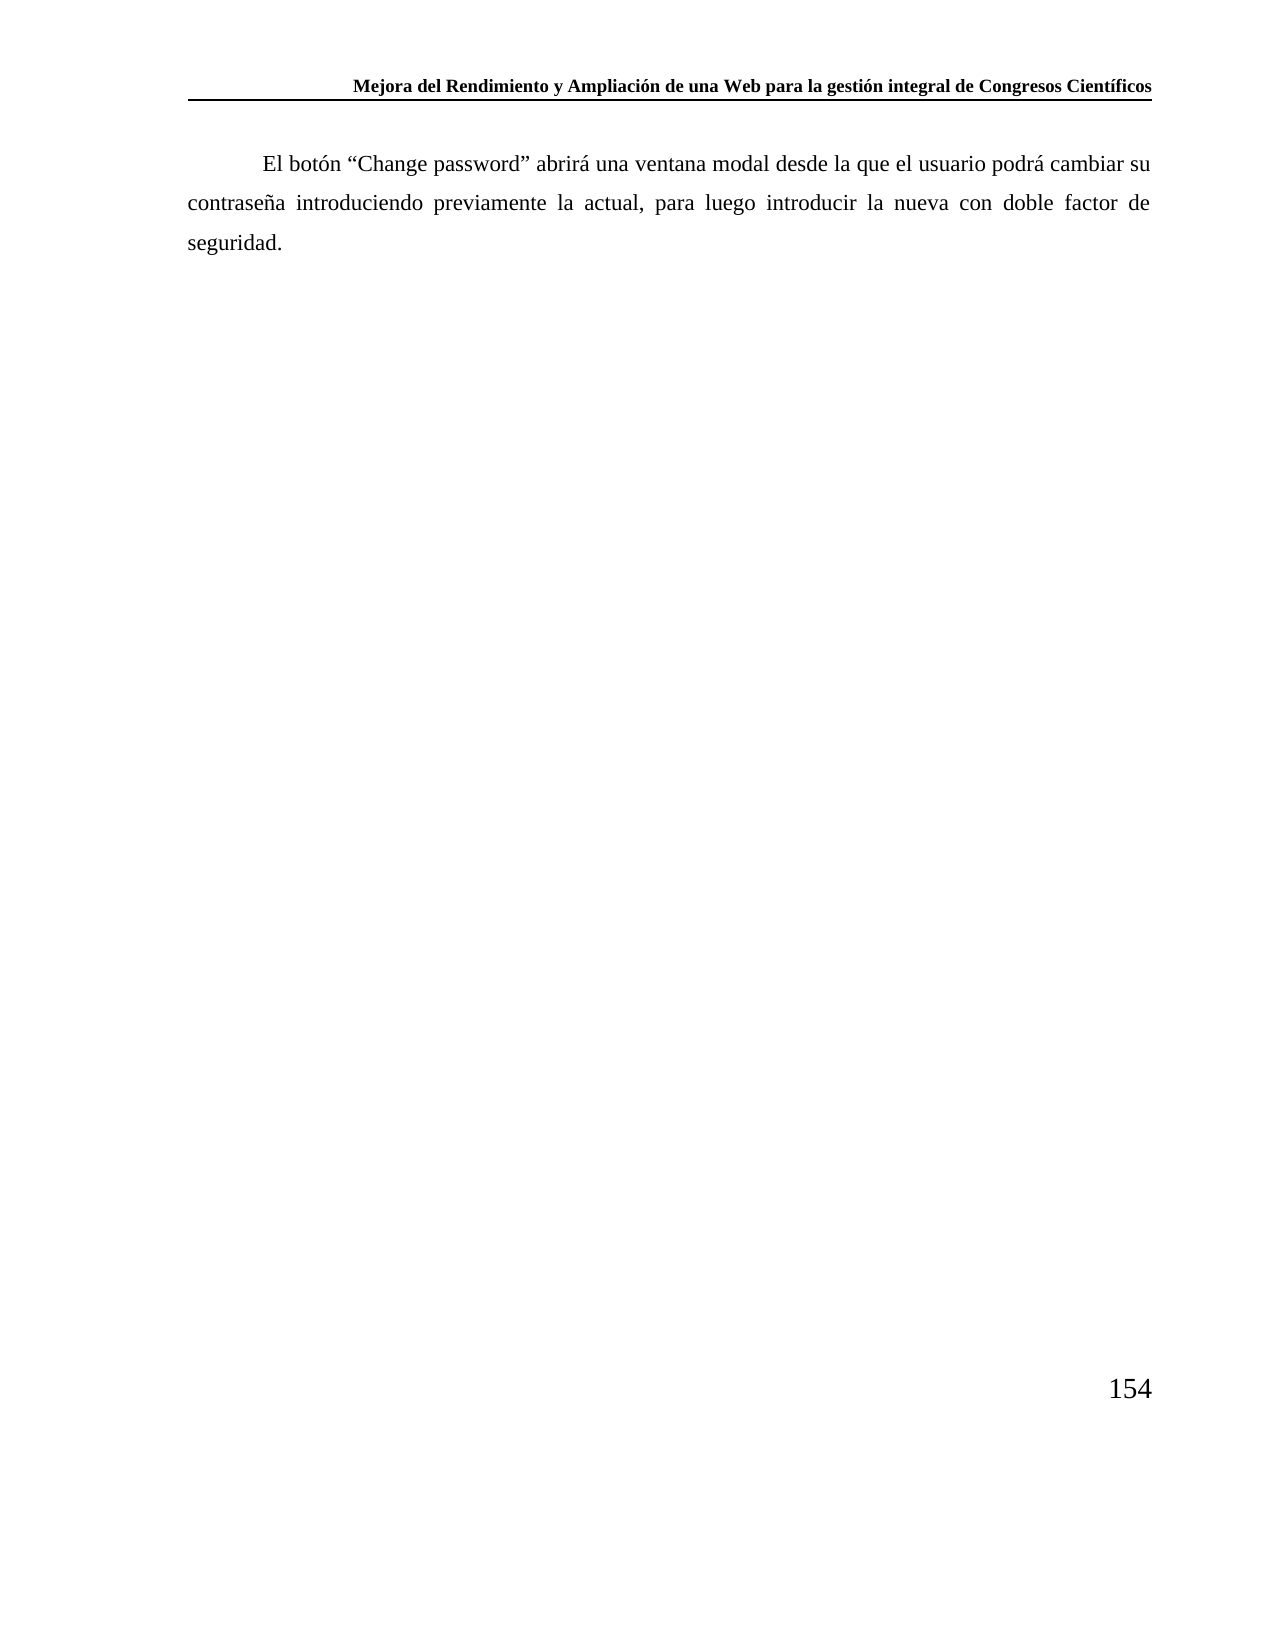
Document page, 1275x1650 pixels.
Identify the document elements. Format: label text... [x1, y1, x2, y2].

text El botón “Change password” abrirá una ventana modal desde la que el usuario podrá cambiar su contraseña introduciendo previamente la actual, para luego introducir la nueva con doble factor de seguridad. [187, 150, 1152, 255]
